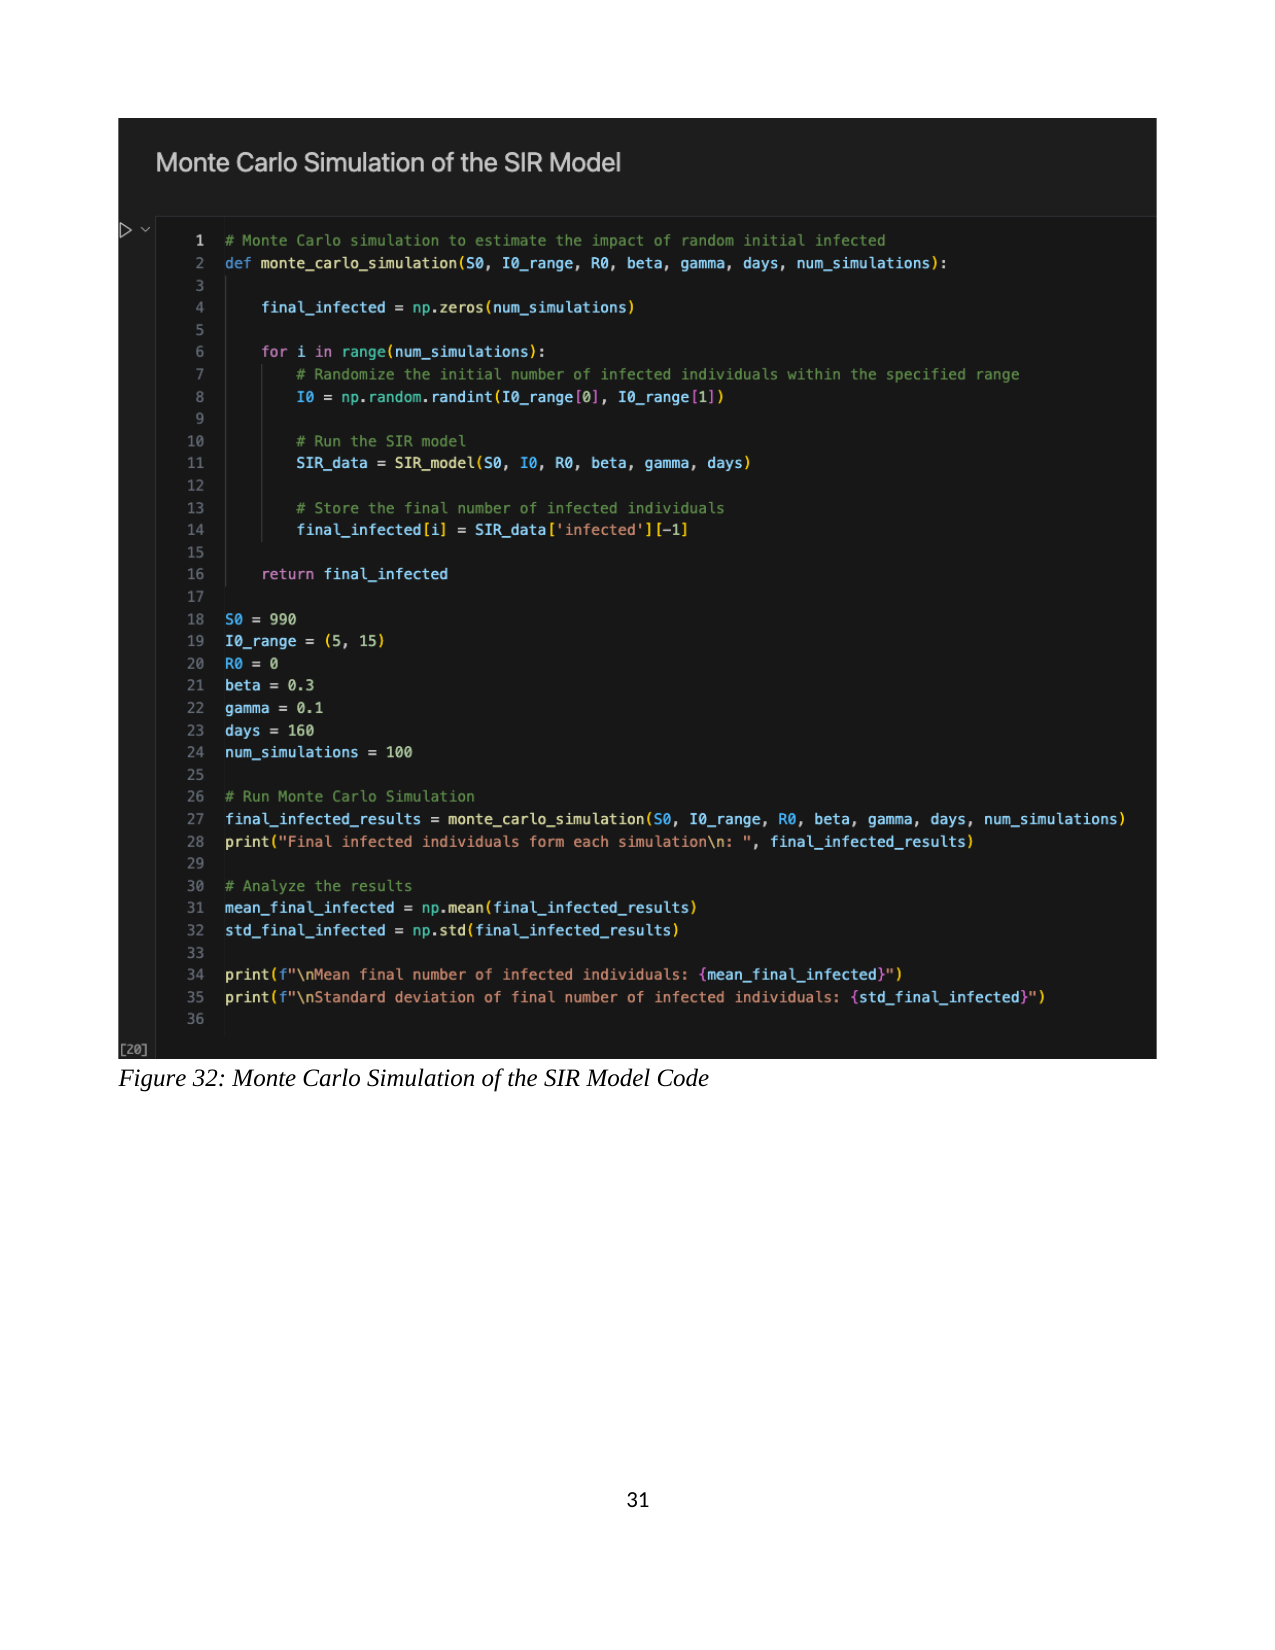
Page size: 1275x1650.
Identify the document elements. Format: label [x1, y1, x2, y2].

picture [118, 118, 1157, 1059]
